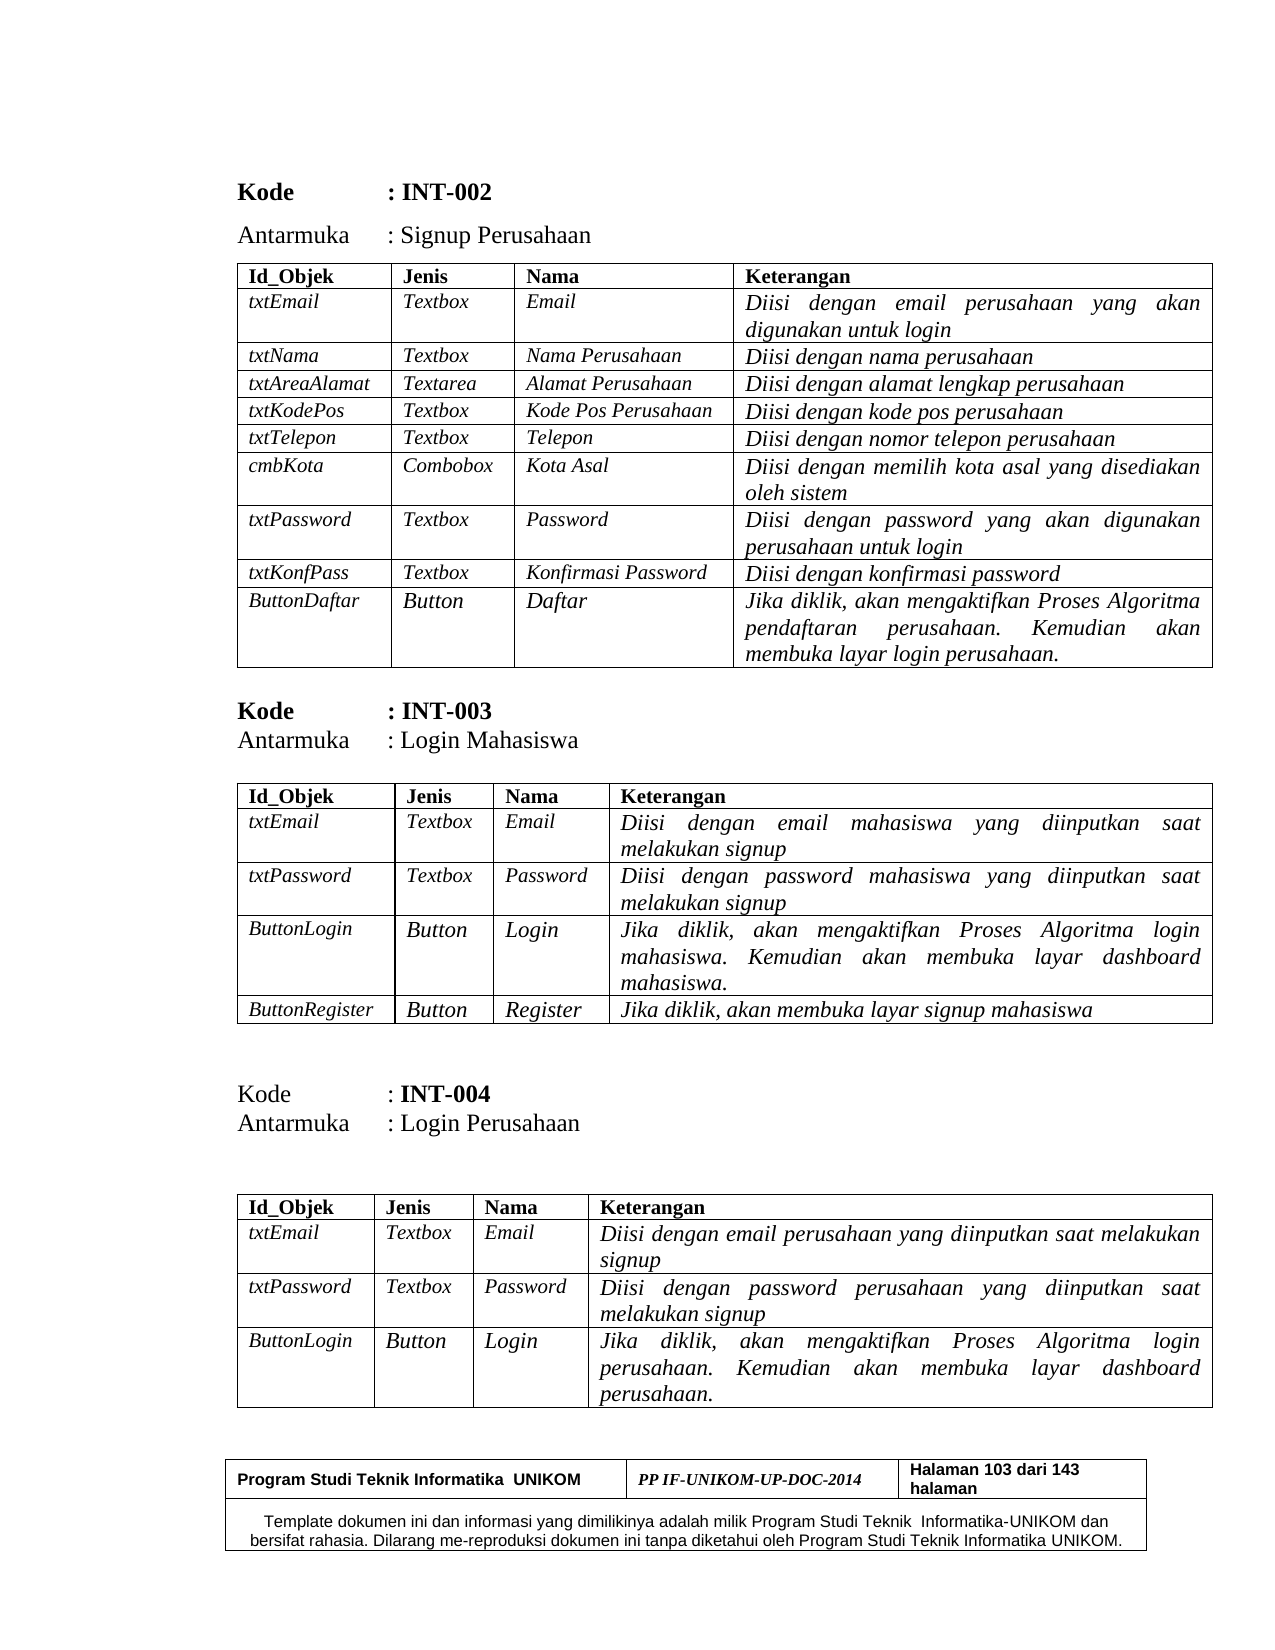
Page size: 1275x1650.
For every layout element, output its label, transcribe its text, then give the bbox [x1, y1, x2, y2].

table_cell txtEmail [238, 289, 391, 342]
table_cell Daftar [515, 588, 733, 667]
table_cell Textbox [392, 560, 514, 587]
table_cell txtNama [238, 343, 391, 369]
table_header Nama [515, 264, 733, 288]
table_cell Textarea [392, 371, 514, 397]
table_cell Password [515, 506, 733, 559]
text Antarmuka : Signup Perusahaan [237, 220, 1098, 249]
table_cell txtTelepon [238, 425, 391, 452]
table_header Id_Objek [238, 784, 394, 808]
text Kode : INT-004 [237, 1079, 1098, 1108]
table_cell ButtonLogin [238, 916, 394, 995]
table_header Jenis [375, 1195, 473, 1219]
table_header Nama [474, 1195, 588, 1219]
table_cell Diisi dengan nama perusahaan [734, 343, 1212, 369]
table_cell Register [494, 996, 609, 1023]
table_header Id_Objek [238, 1195, 374, 1219]
table_header Keterangan [734, 264, 1212, 288]
table_cell Diisi dengan email perusahaan yang diinputkan saat melakukan signup [589, 1220, 1212, 1273]
table_cell Button [375, 1328, 473, 1407]
table_cell Kota Asal [515, 453, 733, 505]
table_cell Combobox [392, 453, 514, 505]
table_cell Kode Pos Perusahaan [515, 398, 733, 424]
table_cell Alamat Perusahaan [515, 371, 733, 397]
table_cell ButtonRegister [238, 996, 394, 1023]
table_cell Textbox [375, 1274, 473, 1327]
table_cell Password [474, 1274, 588, 1327]
text Kode : INT-002 [237, 177, 1098, 206]
table_cell Diisi dengan password perusahaan yang diinputkan saat melakukan signup [589, 1274, 1212, 1327]
table_cell txtEmail [238, 809, 394, 862]
table_cell Diisi dengan password yang akan digunakan perusahaan untuk login [734, 506, 1212, 559]
table_cell Nama Perusahaan [515, 343, 733, 369]
table_cell Jika diklik, akan membuka layar signup mahasiswa [610, 996, 1212, 1023]
table_cell Diisi dengan kode pos perusahaan [734, 398, 1212, 424]
table_cell Login [474, 1328, 588, 1407]
table_cell txtAreaAlamat [238, 371, 391, 397]
table_cell txtEmail [238, 1220, 374, 1273]
table_cell Jika diklik, akan mengaktifkan Proses Algoritma login perusahaan. Kemudian akan membuka layar dashboard perusahaan. [589, 1328, 1212, 1407]
table_cell Diisi dengan alamat lengkap perusahaan [734, 371, 1212, 397]
table_cell Textbox [392, 289, 514, 342]
table_cell Email [474, 1220, 588, 1273]
table_cell txtPassword [238, 1274, 374, 1327]
table_header Id_Objek [238, 264, 391, 288]
table_cell Button [396, 916, 493, 995]
text Kode : INT-003 [237, 696, 1098, 725]
table_cell cmbKota [238, 453, 391, 505]
table_cell ButtonDaftar [238, 588, 391, 667]
table_cell Textbox [375, 1220, 473, 1273]
table_cell Diisi dengan email mahasiswa yang diinputkan saat melakukan signup [610, 809, 1212, 862]
table_cell Email [494, 809, 609, 862]
table_cell txtPassword [238, 506, 391, 559]
table_cell Button [392, 588, 514, 667]
text Antarmuka : Login Mahasiswa [237, 725, 1098, 754]
table_cell Diisi dengan email perusahaan yang akan digunakan untuk login [734, 289, 1212, 342]
table_header Keterangan [589, 1195, 1212, 1219]
table_cell Button [396, 996, 493, 1023]
table_cell txtPassword [238, 863, 394, 915]
table_cell Diisi dengan password mahasiswa yang diinputkan saat melakukan signup [610, 863, 1212, 915]
table_cell Konfirmasi Password [515, 560, 733, 587]
table_cell txtKonfPass [238, 560, 391, 587]
table_cell Textbox [392, 506, 514, 559]
text Antarmuka : Login Perusahaan [237, 1108, 1098, 1136]
table_cell Textbox [396, 809, 493, 862]
table_cell Textbox [392, 398, 514, 424]
table_cell Jika diklik, akan mengaktifkan Proses Algoritma pendaftaran perusahaan. Kemudian akan membuka layar login perusahaan. [734, 588, 1212, 667]
table_cell Login [494, 916, 609, 995]
table_cell Jika diklik, akan mengaktifkan Proses Algoritma login mahasiswa. Kemudian akan membuka layar dashboard mahasiswa. [610, 916, 1212, 995]
table_header Jenis [396, 784, 493, 808]
table_cell Diisi dengan nomor telepon perusahaan [734, 425, 1212, 452]
table_cell Textbox [396, 863, 493, 915]
table_header Keterangan [610, 784, 1212, 808]
table_cell Email [515, 289, 733, 342]
table_header Nama [494, 784, 609, 808]
table_cell Textbox [392, 343, 514, 369]
table_cell Diisi dengan konfirmasi password [734, 560, 1212, 587]
table_cell ButtonLogin [238, 1328, 374, 1407]
table_header Jenis [392, 264, 514, 288]
table_cell Password [494, 863, 609, 915]
table_cell Diisi dengan memilih kota asal yang disediakan oleh sistem [734, 453, 1212, 505]
table_cell Telepon [515, 425, 733, 452]
table_cell txtKodePos [238, 398, 391, 424]
table_cell Textbox [392, 425, 514, 452]
